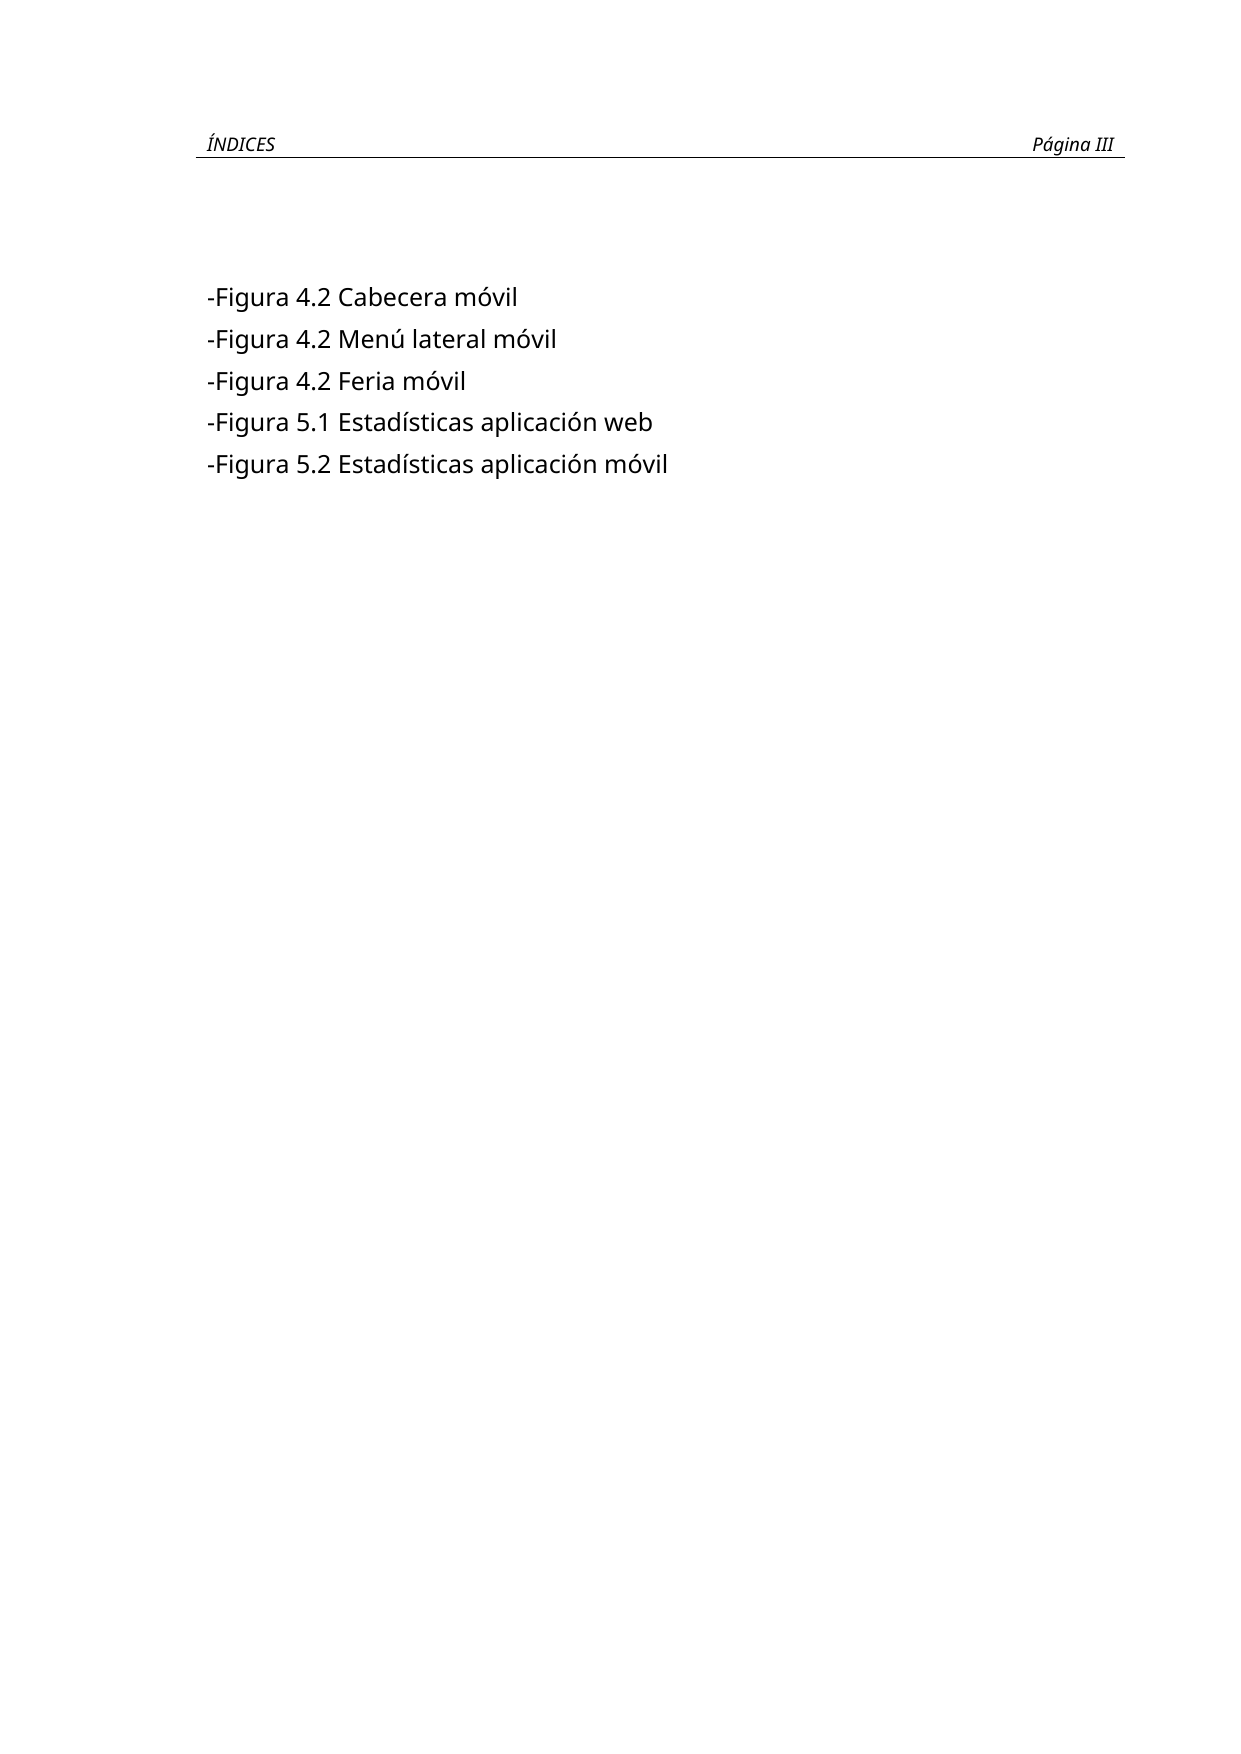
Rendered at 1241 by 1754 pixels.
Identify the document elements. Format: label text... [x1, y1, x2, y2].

text -Figura 5.1 Estadísticas aplicación web [207, 408, 1122, 437]
text -Figura 4.2 Feria móvil [207, 367, 1122, 396]
text -Figura 4.2 Menú lateral móvil [207, 325, 1122, 354]
text -Figura 4.2 Cabecera móvil [207, 283, 1122, 312]
text -Figura 5.2 Estadísticas aplicación móvil [207, 450, 1122, 479]
